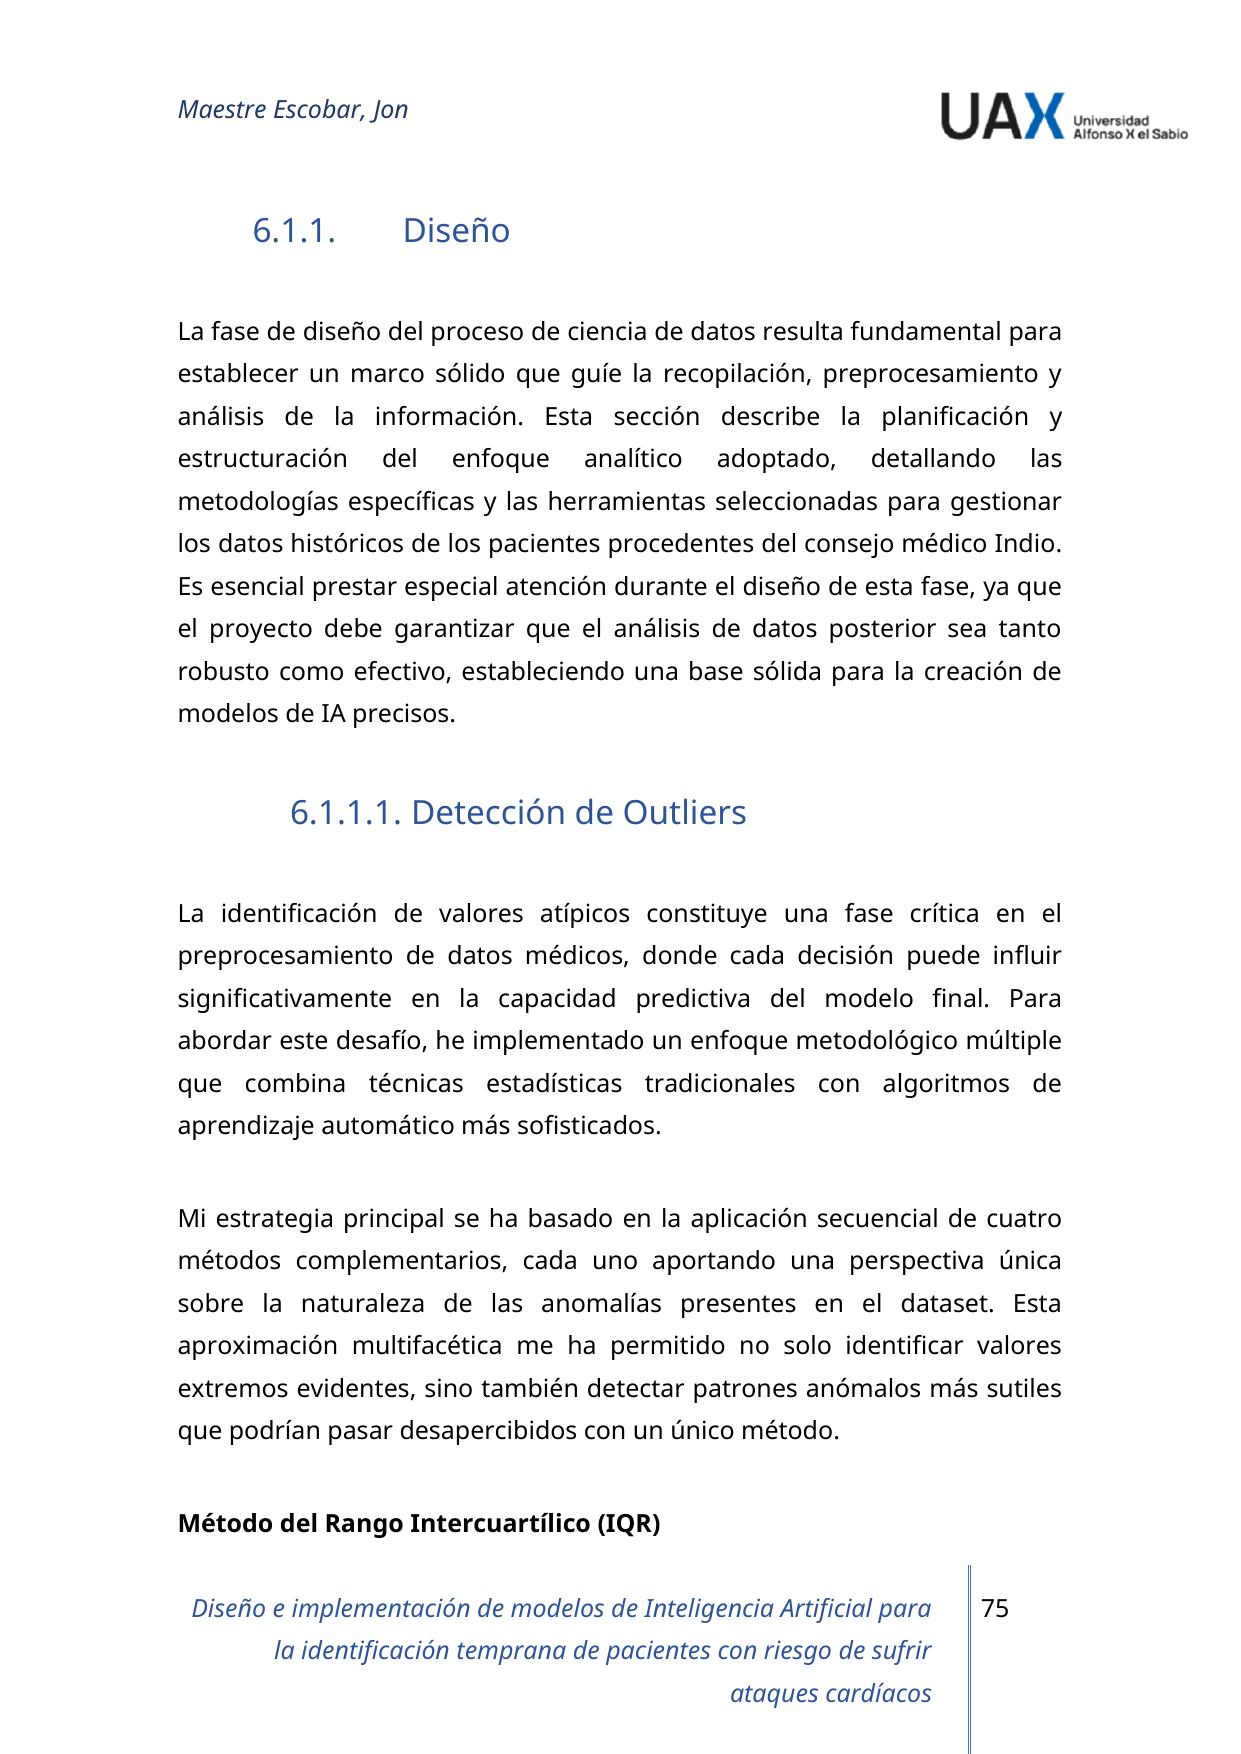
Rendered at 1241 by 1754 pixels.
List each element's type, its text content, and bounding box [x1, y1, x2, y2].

text La identificación de valores atípicos constituye una fase crítica en el preprocesamiento de datos médicos, donde cada decisión puede influir significativamente en la capacidad predictiva del modelo final. Para abordar este desafío, he implementado un enfoque metodológico múltiple que combina técnicas estadísticas tradicionales con algoritmos de aprendizaje automático más sofisticados. [177, 895, 1063, 1142]
list Detección de Outliers [290, 788, 1063, 834]
text Método del Rango Intercuartílico (IQR) [177, 1505, 1063, 1539]
text Mi estrategia principal se ha basado en la aplicación secuencial de cuatro métodos complementarios, cada uno aportando una perspectiva única sobre la naturaleza de las anomalías presentes en el dataset. Esta aproximación multifacética me ha permitido no solo identificar valores extremos evidentes, sino también detectar patrones anómalos más sutiles que podrían pasar desapercibidos con un único método. [177, 1200, 1063, 1447]
picture [940, 89, 1192, 144]
text La fase de diseño del proceso de ciencia de datos resulta fundamental para establecer un marco sólido que guíe la recopilación, preprocesamiento y análisis de la información. Esta sección describe la planificación y estructuración del enfoque analítico adoptado, detallando las metodologías específicas y las herramientas seleccionadas para gestionar los datos históricos de los pacientes procedentes del consejo médico Indio. Es esencial prestar especial atención durante el diseño de esta fase, ya que el proyecto debe garantizar que el análisis de datos posterior sea tanto robusto como efectivo, estableciendo una base sólida para la creación de modelos de IA precisos. [177, 313, 1063, 730]
list Diseño [252, 207, 1063, 252]
